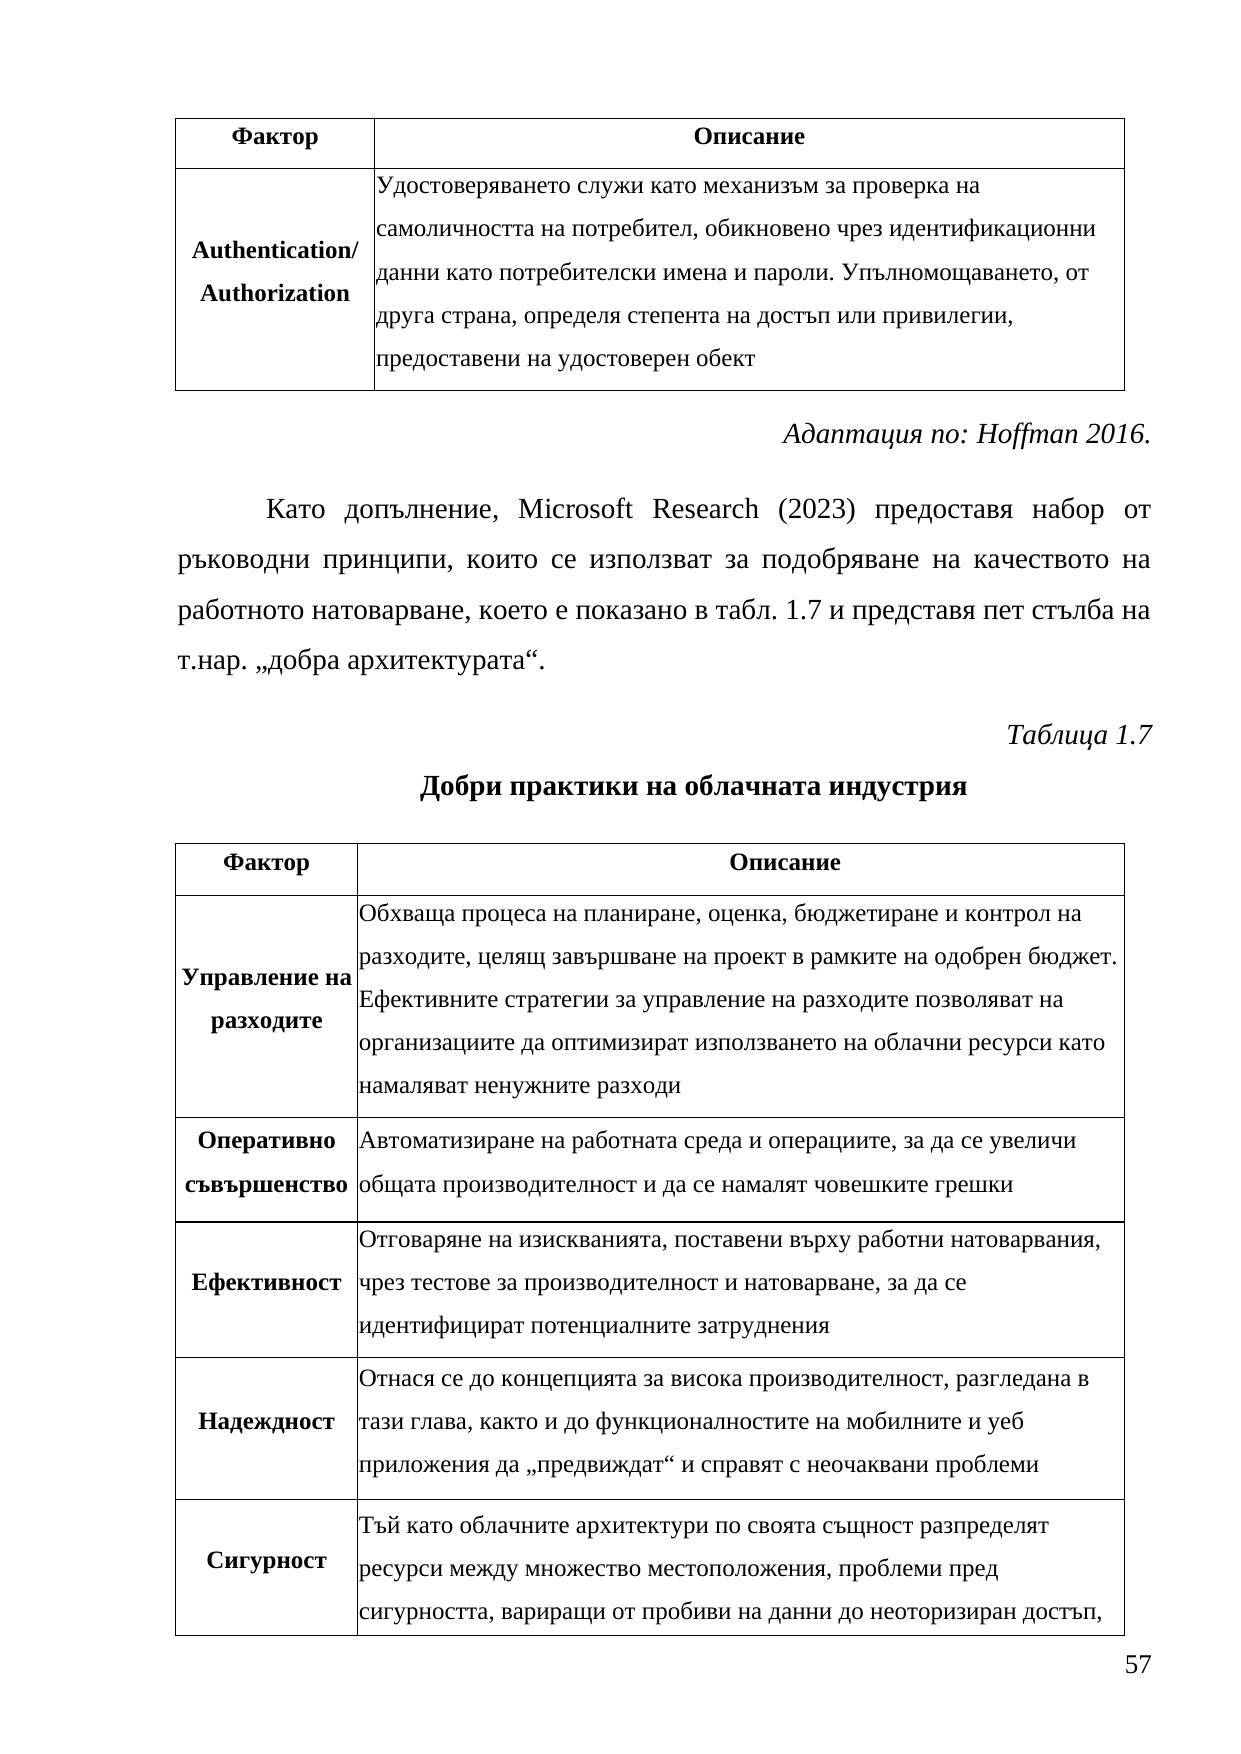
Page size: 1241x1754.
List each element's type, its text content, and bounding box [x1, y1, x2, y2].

title Добри практики на облачната индустрия [177, 768, 1152, 801]
table_cell Сигурност [176, 1500, 357, 1635]
text Като допълнение, Microsoft Research (2023) предоставя набор от ръководни принципи, които се използват за подобряване на качеството на работното натоварване, което е показано в табл. 1.7 и представя пет стълба на т.нар. „добра архитектурата“. [177, 491, 1152, 676]
table_cell Отнася се до концепцията за висока производителност, разгледана в тази глава, както и до функционалностите на мобилните и уеб приложения да „предвиждат“ и справят с неочаквани проблеми [358, 1358, 1124, 1499]
table_cell Оперативно съвършенство [176, 1118, 357, 1221]
table_header Описание [375, 119, 1124, 168]
table_cell Authentication/ Authorization [176, 169, 374, 390]
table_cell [358, 1500, 1124, 1635]
title Таблица 1.7 [177, 717, 1152, 751]
table_cell Ефективност [176, 1223, 357, 1357]
table_cell Надеждност [176, 1358, 357, 1499]
table_cell Управление на разходите [176, 896, 357, 1117]
table_header Описание [358, 844, 1124, 895]
table_cell Обхваща процеса на планиране, оценка, бюджетиране и контрол на разходите, целящ завършване на проект в рамките на одобрен бюджет. Ефективните стратегии за управление на разходите позволяват на организациите да оптимизират използването на облачни ресурси като намаляват ненужните разходи [358, 896, 1124, 1117]
table_cell Автоматизиране на работната среда и операциите, за да се увеличи общата производителност и да се намалят човешките грешки [358, 1118, 1124, 1221]
table_header Фактор [176, 844, 357, 895]
table_cell Отговаряне на изискванията, поставени върху работни натоварвания, чрез тестове за производителност и натоварване, за да се идентифицират потенциалните затруднения [358, 1223, 1124, 1357]
title Адаптация по: Hoffman 2016. [177, 416, 1152, 449]
table_header Фактор [176, 119, 374, 168]
table_cell Удостоверяването служи като механизъм за проверка на самоличността на потребител, обикновено чрез идентификационни данни като потребителски имена и пароли. Упълномощаването, от друга страна, определя степента на достъп или привилегии, предоставени на удостоверен обект [375, 169, 1124, 390]
